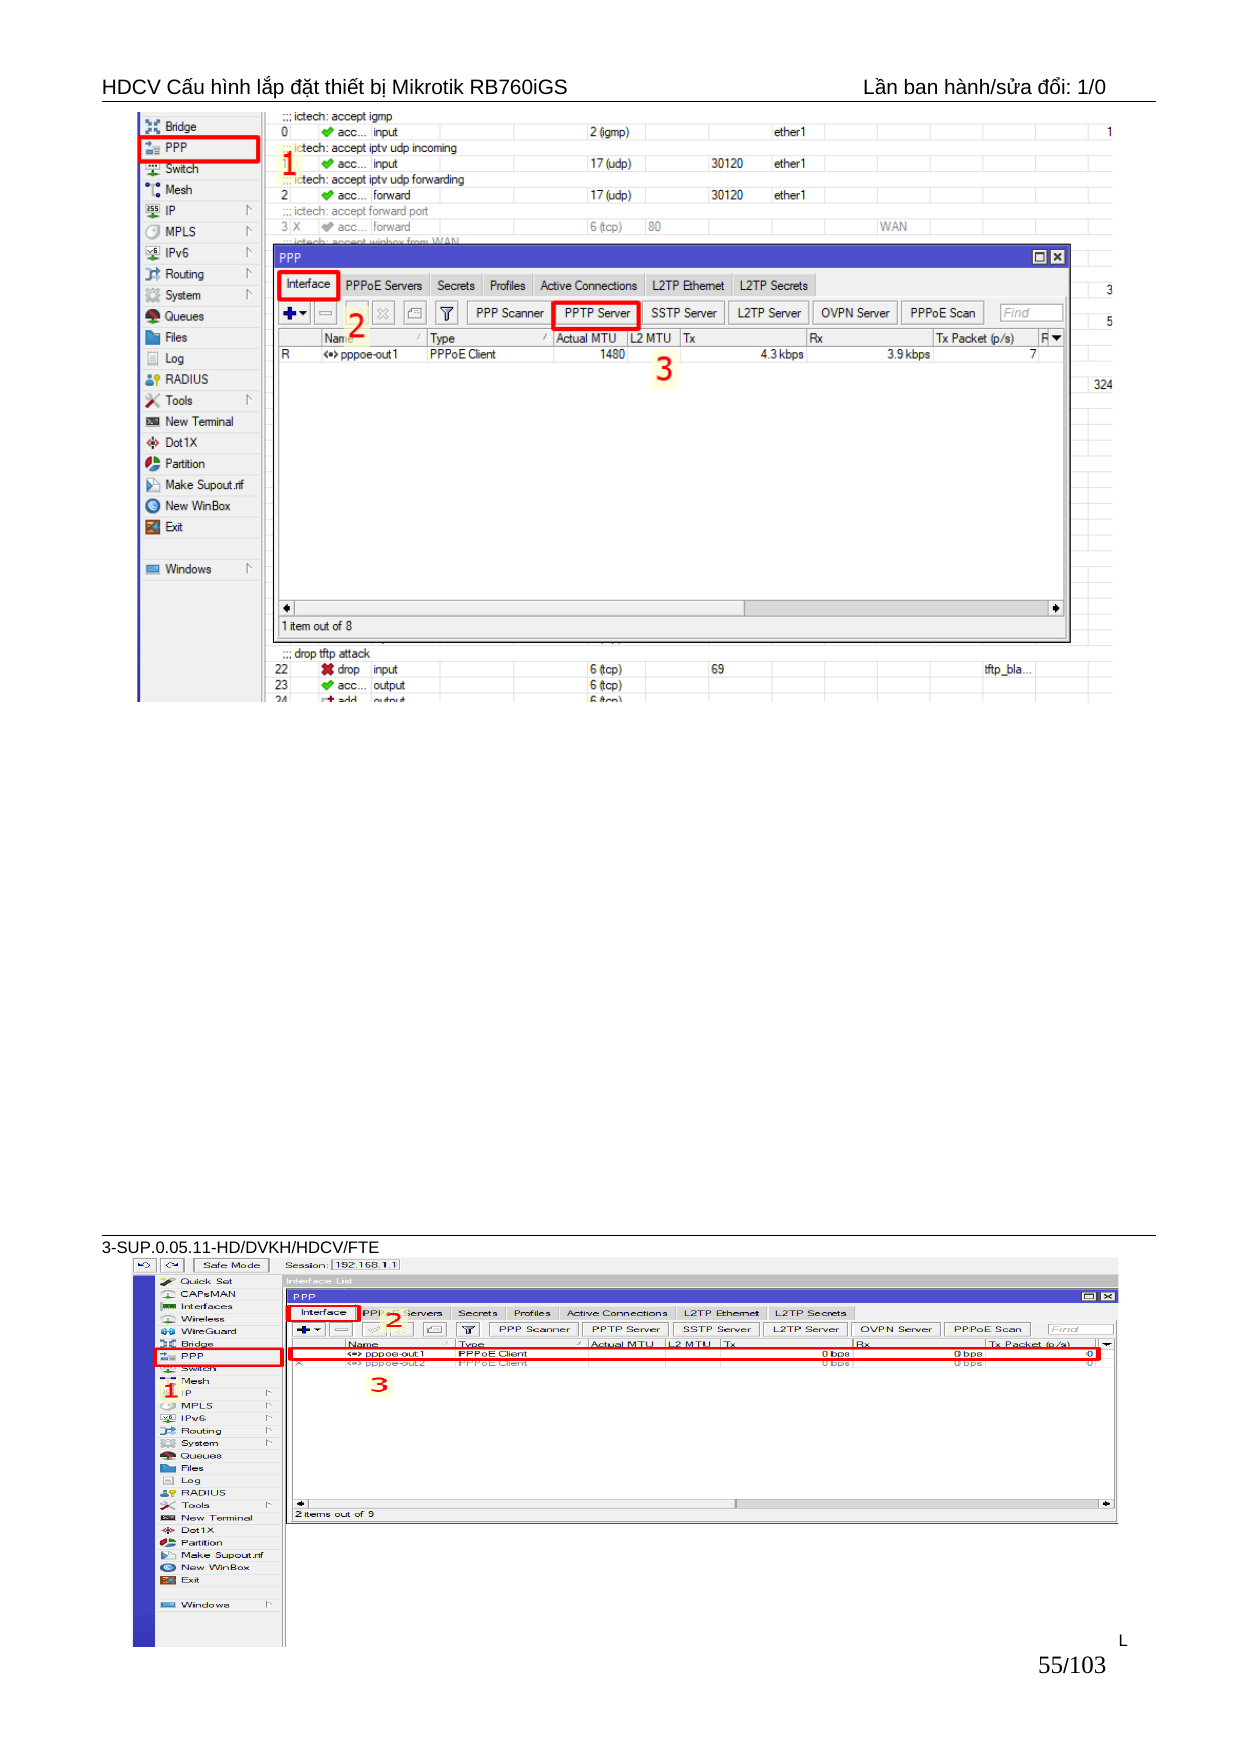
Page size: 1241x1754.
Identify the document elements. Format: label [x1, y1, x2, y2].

picture [131, 1257, 1119, 1647]
picture [137, 112, 1113, 702]
